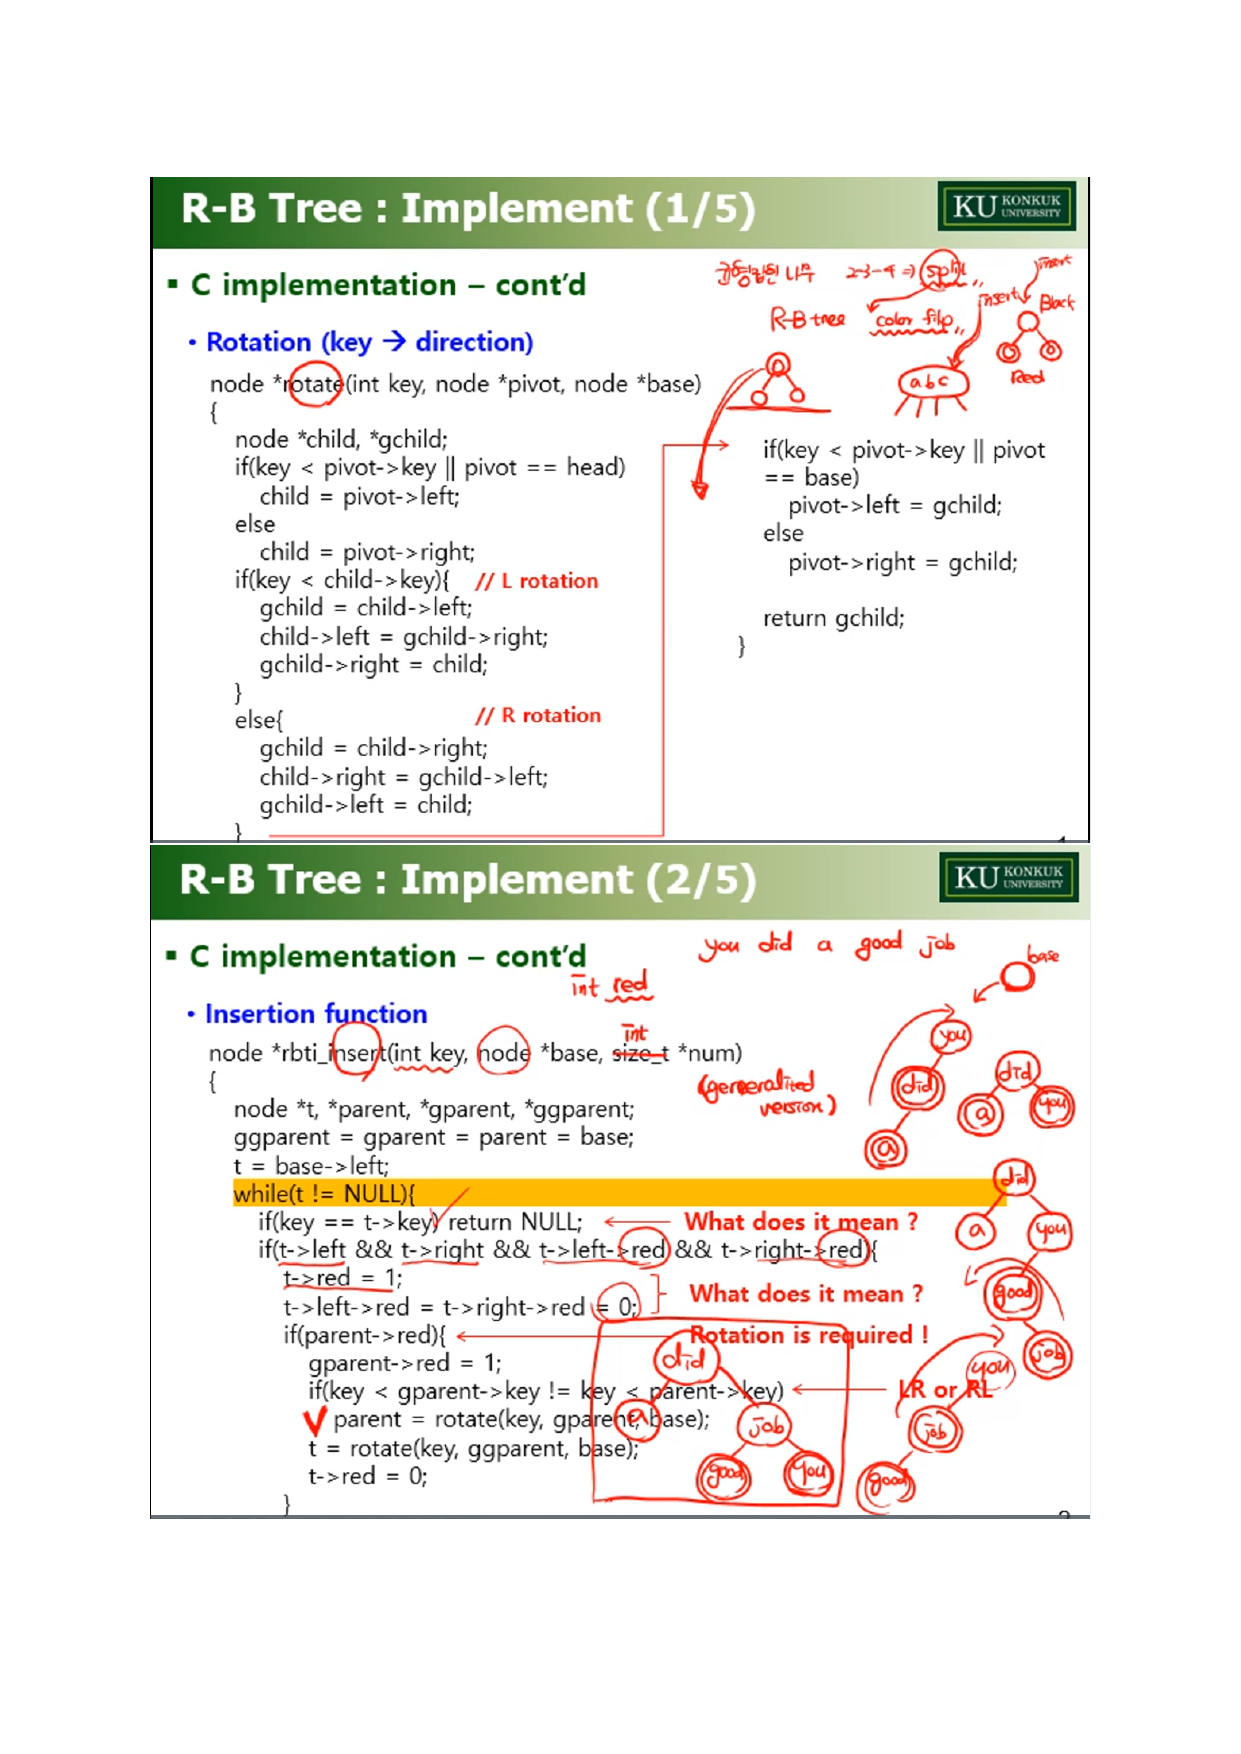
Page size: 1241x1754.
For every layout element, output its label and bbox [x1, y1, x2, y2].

picture [150, 177, 1091, 843]
picture [150, 845, 1091, 1519]
